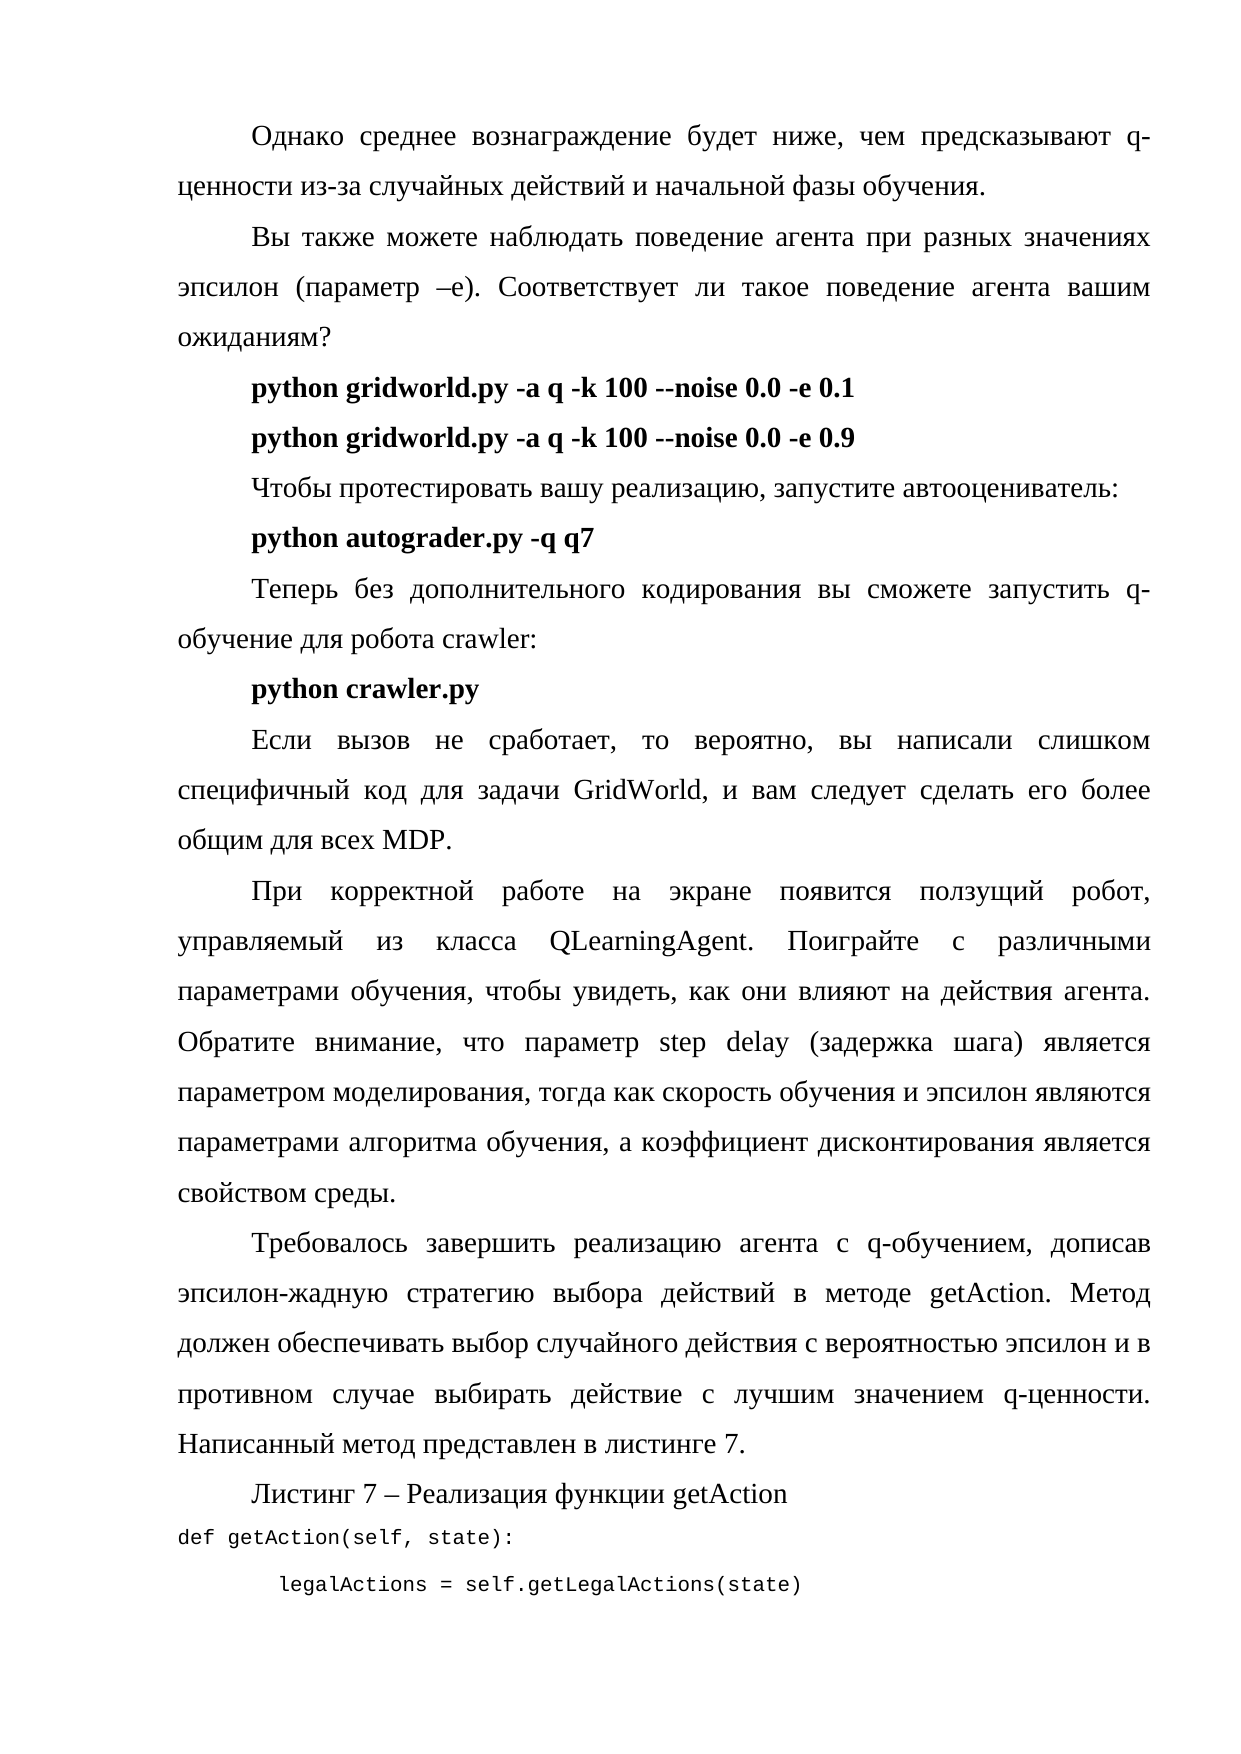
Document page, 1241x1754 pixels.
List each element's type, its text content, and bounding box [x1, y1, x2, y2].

text Однако среднее вознаграждение будет ниже, чем предсказывают q-ценности из-за случайных действий и начальной фазы обучения. [177, 118, 1152, 202]
text Чтобы протестировать вашу реализацию, запустите автооцениватель: [177, 470, 1152, 504]
text Теперь без дополнительного кодирования вы сможете запустить q-обучение для робота crawler: [177, 571, 1152, 655]
text legalActions = self.getLegalActions(state) [177, 1574, 1152, 1598]
text python autograder.py -q q7 [177, 521, 1152, 554]
text def getAction(self, state): [177, 1527, 1152, 1551]
text python gridworld.py -a q -k 100 --noise 0.0 -e 0.1 [177, 370, 1152, 403]
text Листинг 7 – Реализация функции getAction [177, 1477, 1152, 1510]
text python gridworld.py -a q -k 100 --noise 0.0 -e 0.9 [177, 420, 1152, 453]
text При корректной работе на экране появится ползущий робот, управляемый из класса QLearningAgent. Поиграйте с различными параметрами обучения, чтобы увидеть, как они влияют на действия агента. Обратите внимание, что параметр step delay (задержка шага) является параметром моделирования, тогда как скорость обучения и эпсилон являются параметрами алгоритма обучения, а коэффициент дисконтирования является свойством среды. [177, 873, 1152, 1208]
text Вы также можете наблюдать поведение агента при разных значениях эпсилон (параметр –e). Соответствует ли такое поведение агента вашим ожиданиям? [177, 219, 1152, 353]
text Требовалось завершить реализацию агента с q-обучением, дописав эпсилон-жадную стратегию выбора действий в методе getAction. Метод должен обеспечивать выбор случайного действия с вероятностью эпсилон и в противном случае выбирать действие с лучшим значением q-ценности. Написанный метод представлен в листинге 7. [177, 1225, 1152, 1460]
text Если вызов не сработает, то вероятно, вы написали слишком специфичный код для задачи GridWorld, и вам следует сделать его более общим для всех MDP. [177, 722, 1152, 856]
text python crawler.py [177, 672, 1152, 705]
